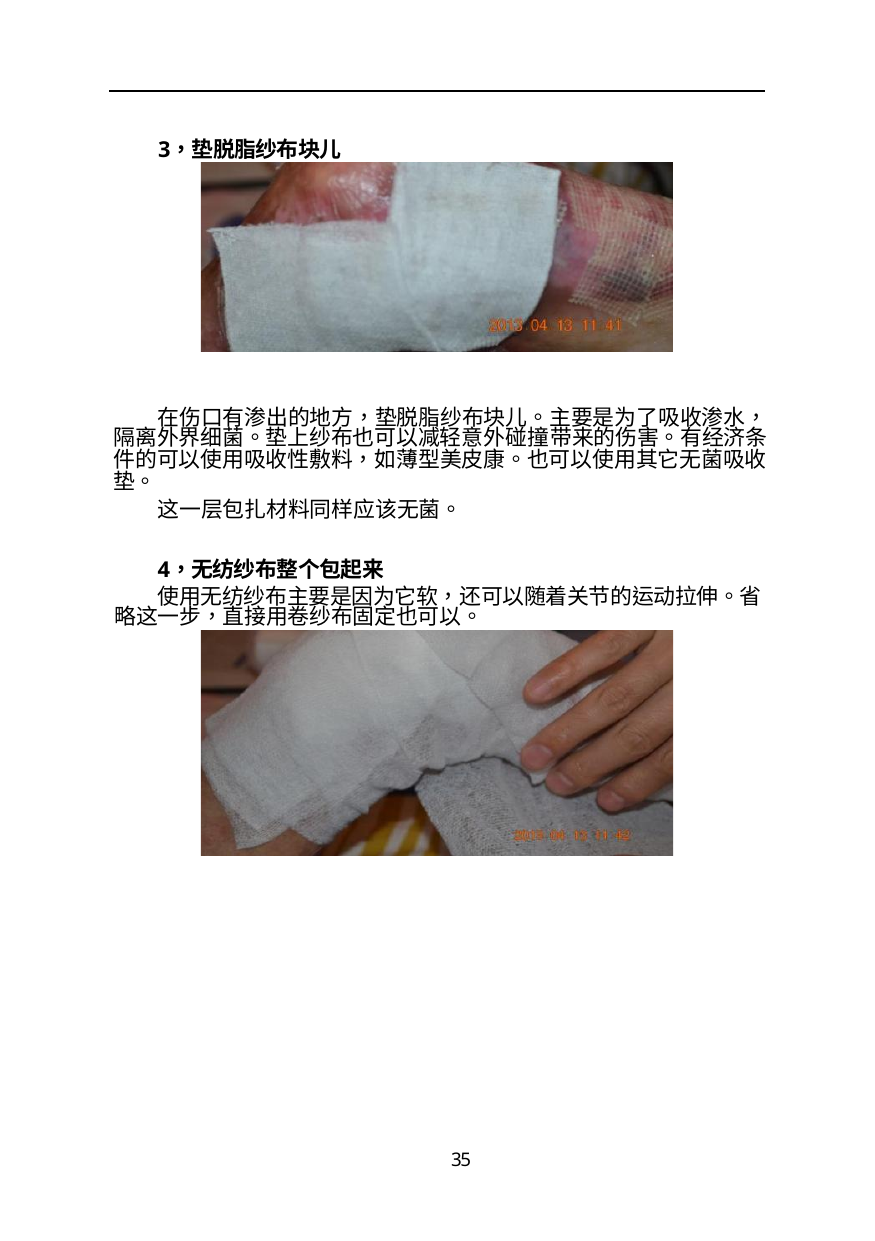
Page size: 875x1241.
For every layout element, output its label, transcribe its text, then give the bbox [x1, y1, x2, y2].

text 3，垫脱脂纱布块儿 [158, 140, 768, 162]
text 使用无纺纱布主要是因为它软，还可以随着关节的运动拉伸。省 略这一步，直接用卷纱布固定也可以。 [114, 587, 763, 630]
text 在伤口有渗出的地方，垫脱脂纱布块儿。主要是为了吸收渗水， 隔离外界细菌。垫上纱布也可以减轻意外碰撞带来的伤害。有经济条 件的可以使用吸收性敷料，如薄型美皮康。也可以使用其它无菌吸收 垫。 [113, 408, 768, 495]
picture [200, 630, 674, 856]
picture [200, 162, 673, 352]
text 4，无纺纱布整个包起来 [157, 560, 768, 582]
text 这一层包扎材料同样应该无菌。 [157, 499, 768, 522]
